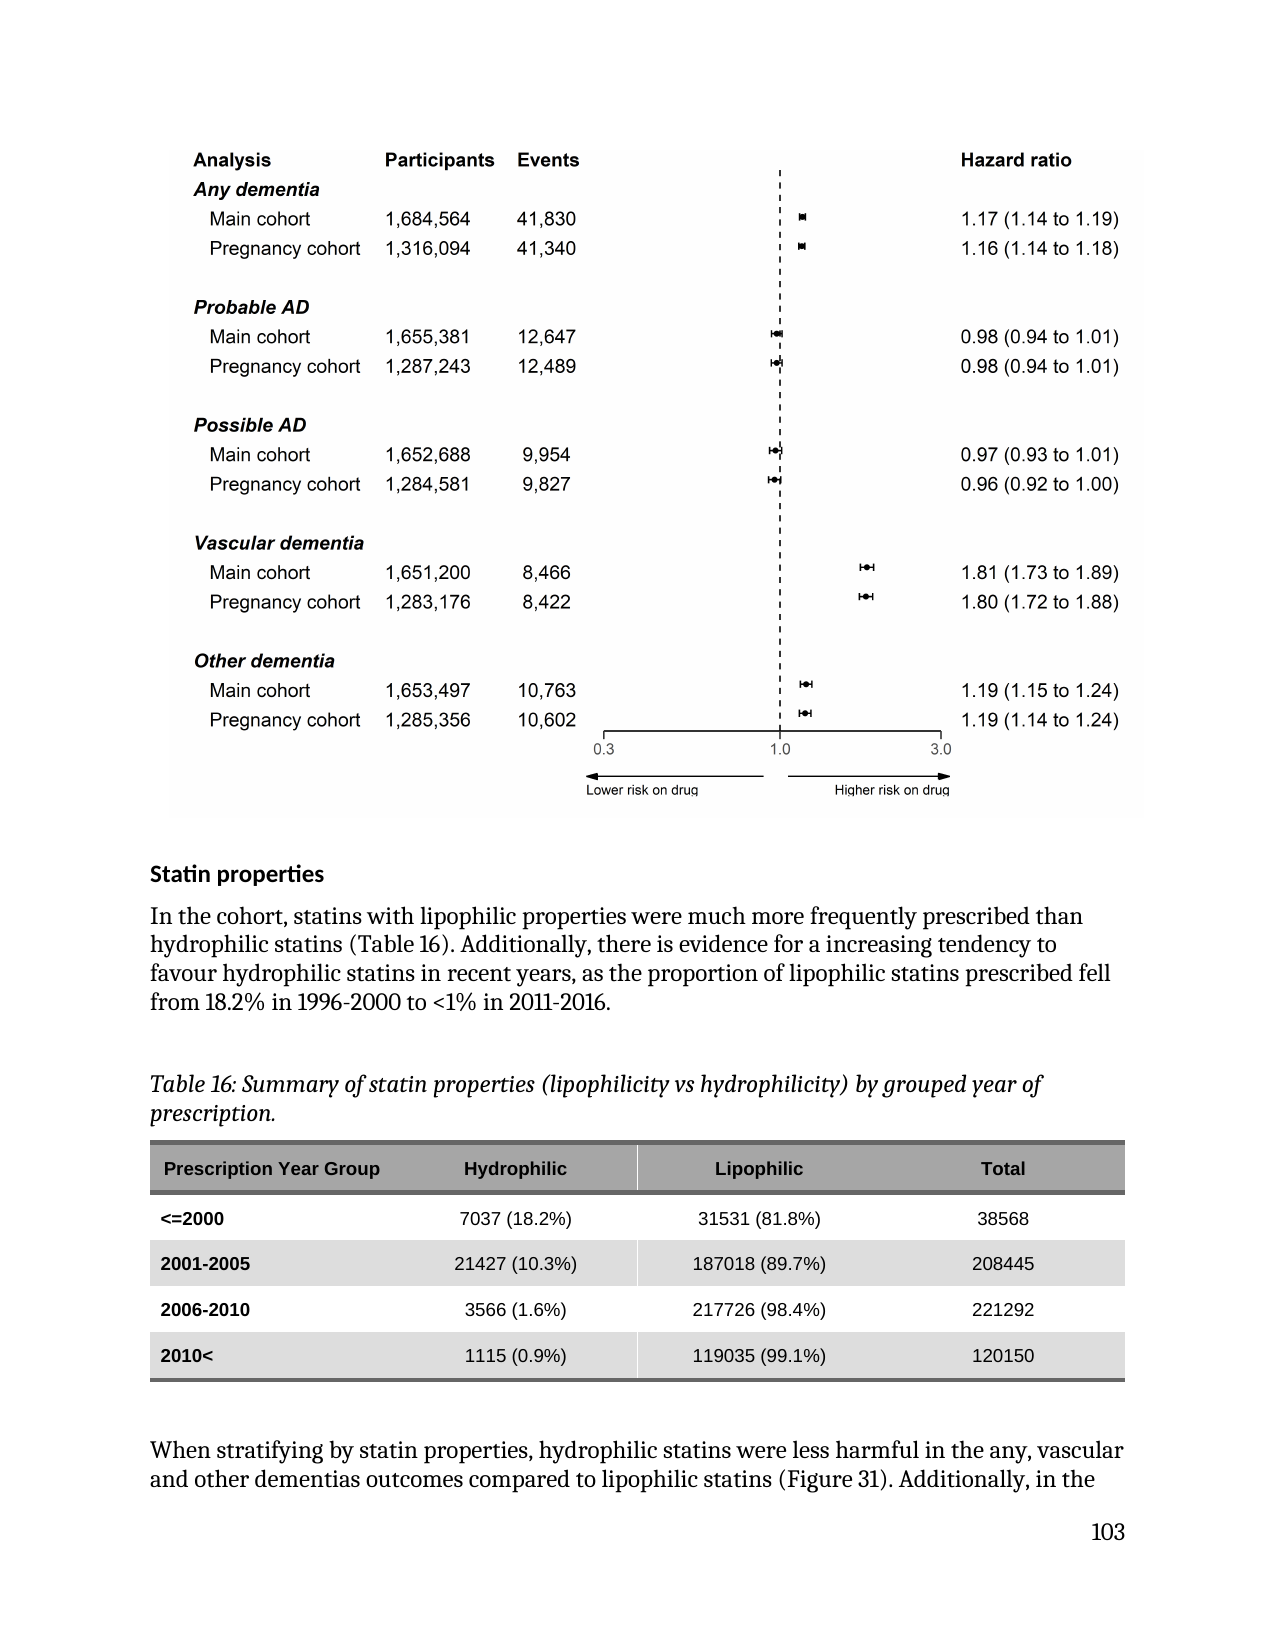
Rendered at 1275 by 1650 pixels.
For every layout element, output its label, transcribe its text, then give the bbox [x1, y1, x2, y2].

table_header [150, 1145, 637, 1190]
text In the cohort, statins with lipophilic properties were much more frequently prescribed than hydrophilic statins (Table 16). Additionally, there is evidence for a increasing tendency to favour hydrophilic statins in recent years, as the proportion of lipophilic statins prescribed fell from 18.2% in 1996-2000 to <1% in 2011-2016. [150, 902, 1125, 1017]
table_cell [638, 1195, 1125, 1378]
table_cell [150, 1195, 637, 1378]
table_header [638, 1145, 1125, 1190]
picture [168, 150, 1144, 818]
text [150, 1436, 1125, 1493]
subtitle Statin properties [150, 859, 1125, 889]
text Table 16: Summary of statin properties (lipophilicity vs hydrophilicity) by grouped year of prescription. [150, 1070, 1125, 1128]
